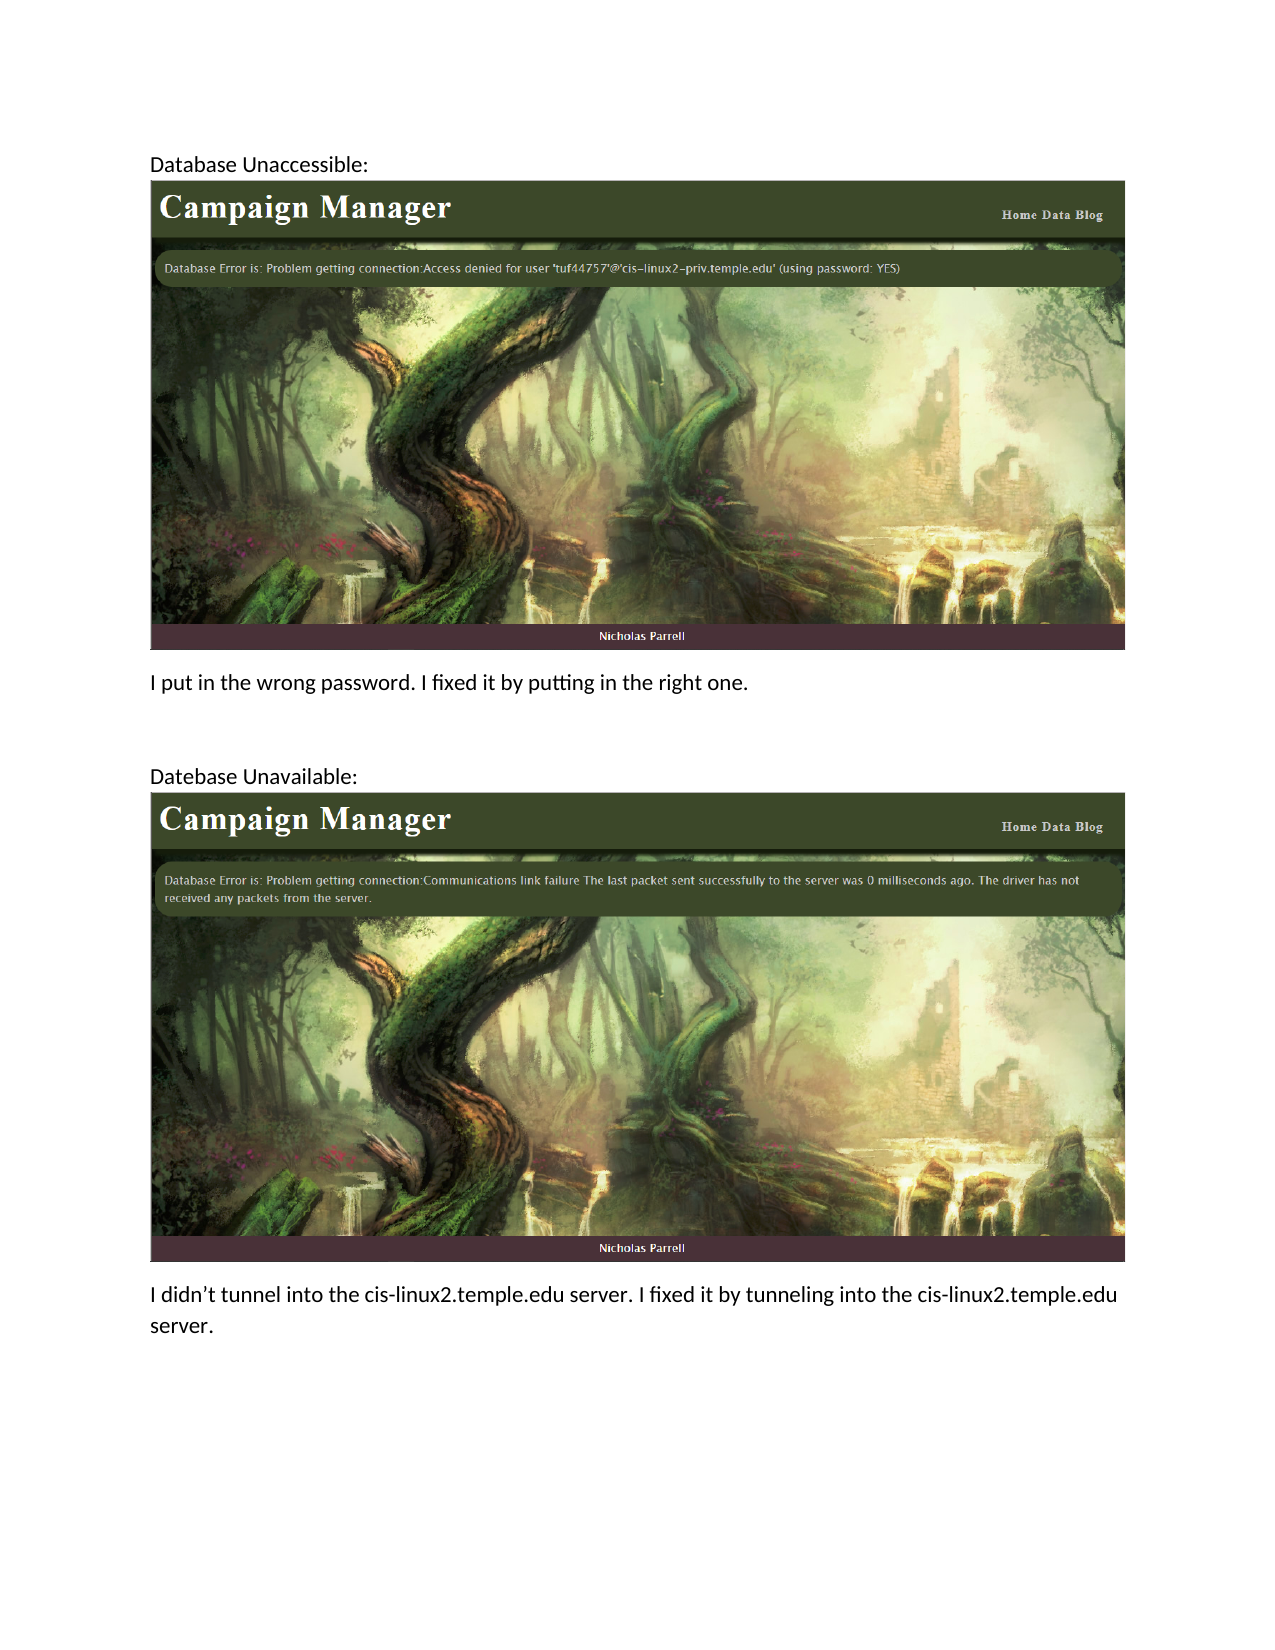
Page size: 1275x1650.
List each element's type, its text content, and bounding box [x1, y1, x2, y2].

text I didn’t tunnel into the cis-linux2.temple.edu server. I fixed it by tunneling into the cis-linux2.temple.edu server. [150, 1281, 1125, 1339]
text I put in the wrong password. I fixed it by putting in the right one. [150, 668, 1125, 696]
picture [150, 180, 1125, 650]
text Datebase Unavailable: [150, 762, 1125, 792]
picture [150, 792, 1125, 1262]
text Database Unaccessible: [150, 150, 1125, 180]
